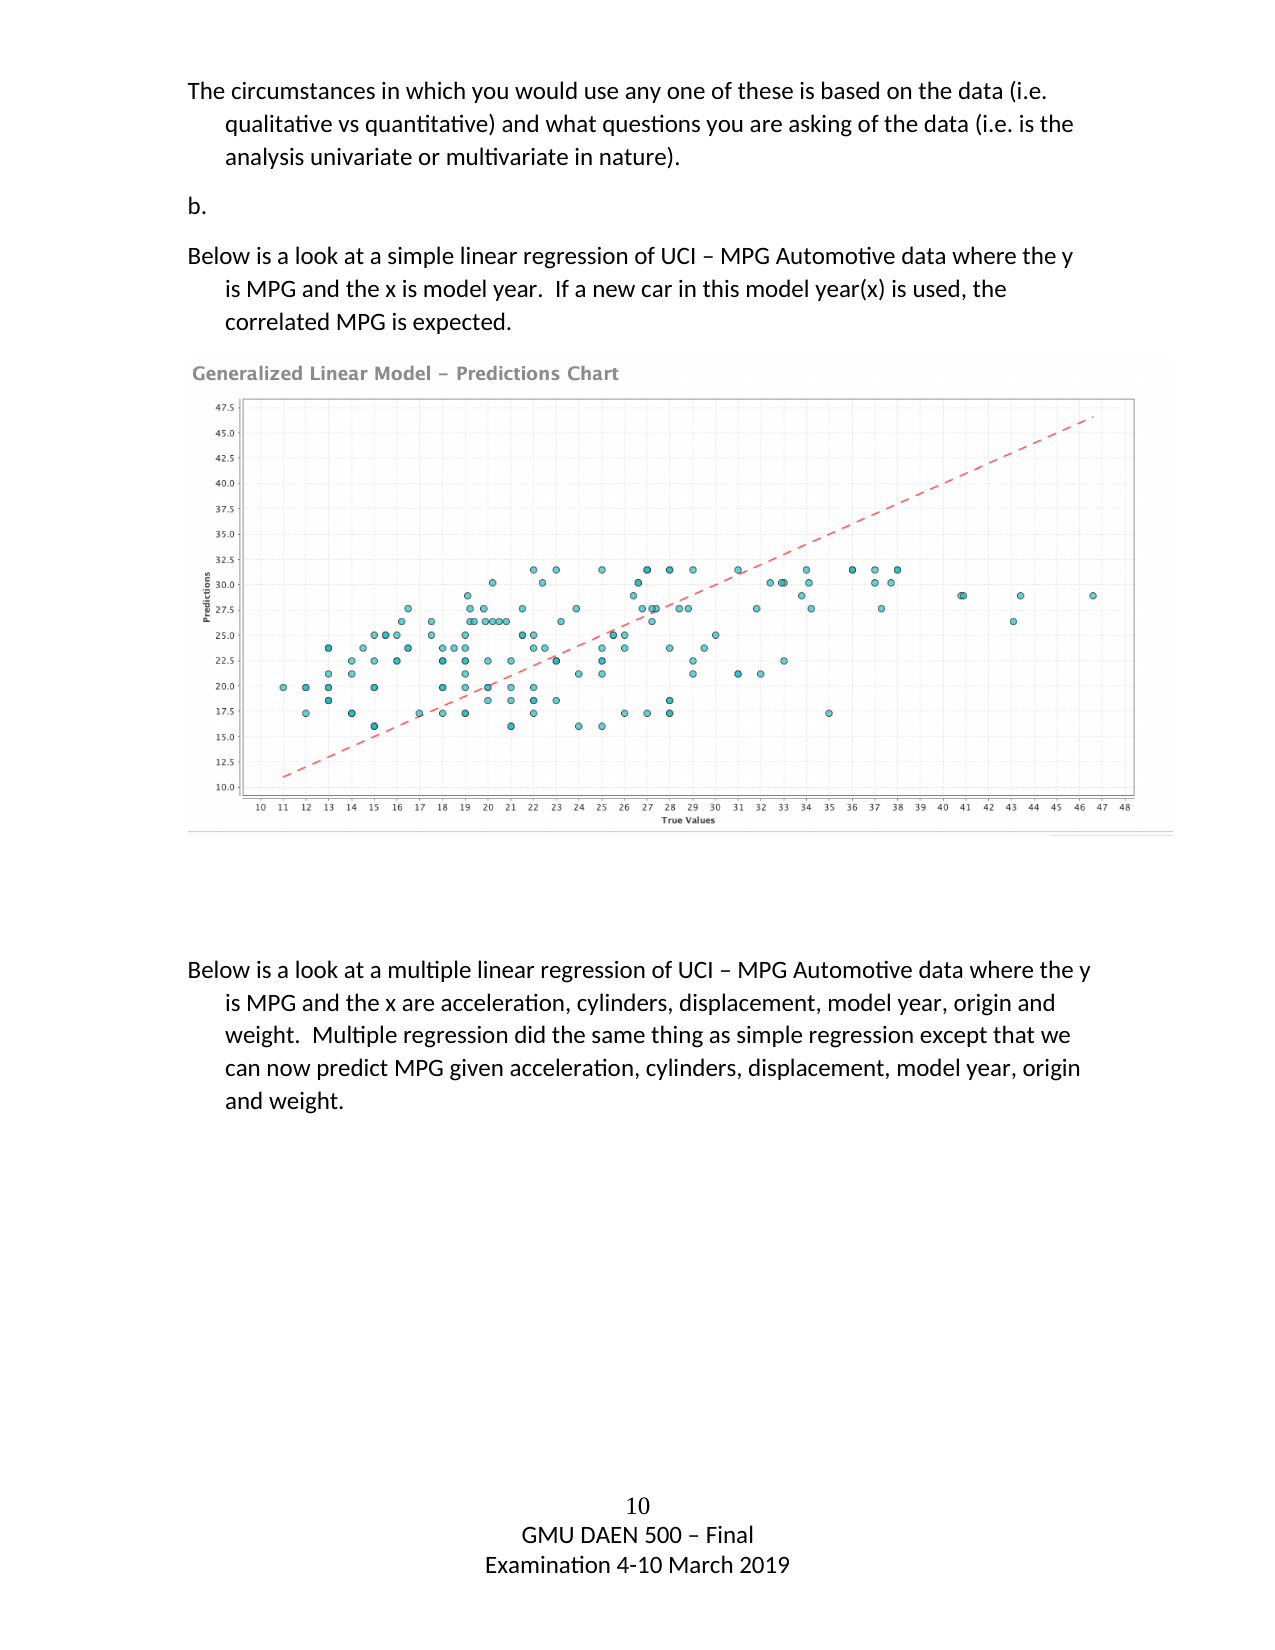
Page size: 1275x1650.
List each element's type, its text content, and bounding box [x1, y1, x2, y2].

picture [187, 355, 1173, 836]
text b. [187, 190, 1094, 221]
text Below is a look at a multiple linear regression of UCI – MPG Automotive data where the y is MPG and the x are acceleration, cylinders, displacement, model year, origin and weight. Multiple regression did the same thing as simple regression except that we can now predict MPG given acceleration, cylinders, displacement, model year, origin and weight. [187, 954, 1094, 1116]
text Below is a look at a simple linear regression of UCI – MPG Automotive data where the y is MPG and the x is model year. If a new car in this model year(x) is used, the correlated MPG is expected. [187, 240, 1094, 336]
text The circumstances in which you would use any one of these is based on the data (i.e. qualitative vs quantitative) and what questions you are asking of the data (i.e. is the analysis univariate or multivariate in nature). [187, 75, 1094, 171]
